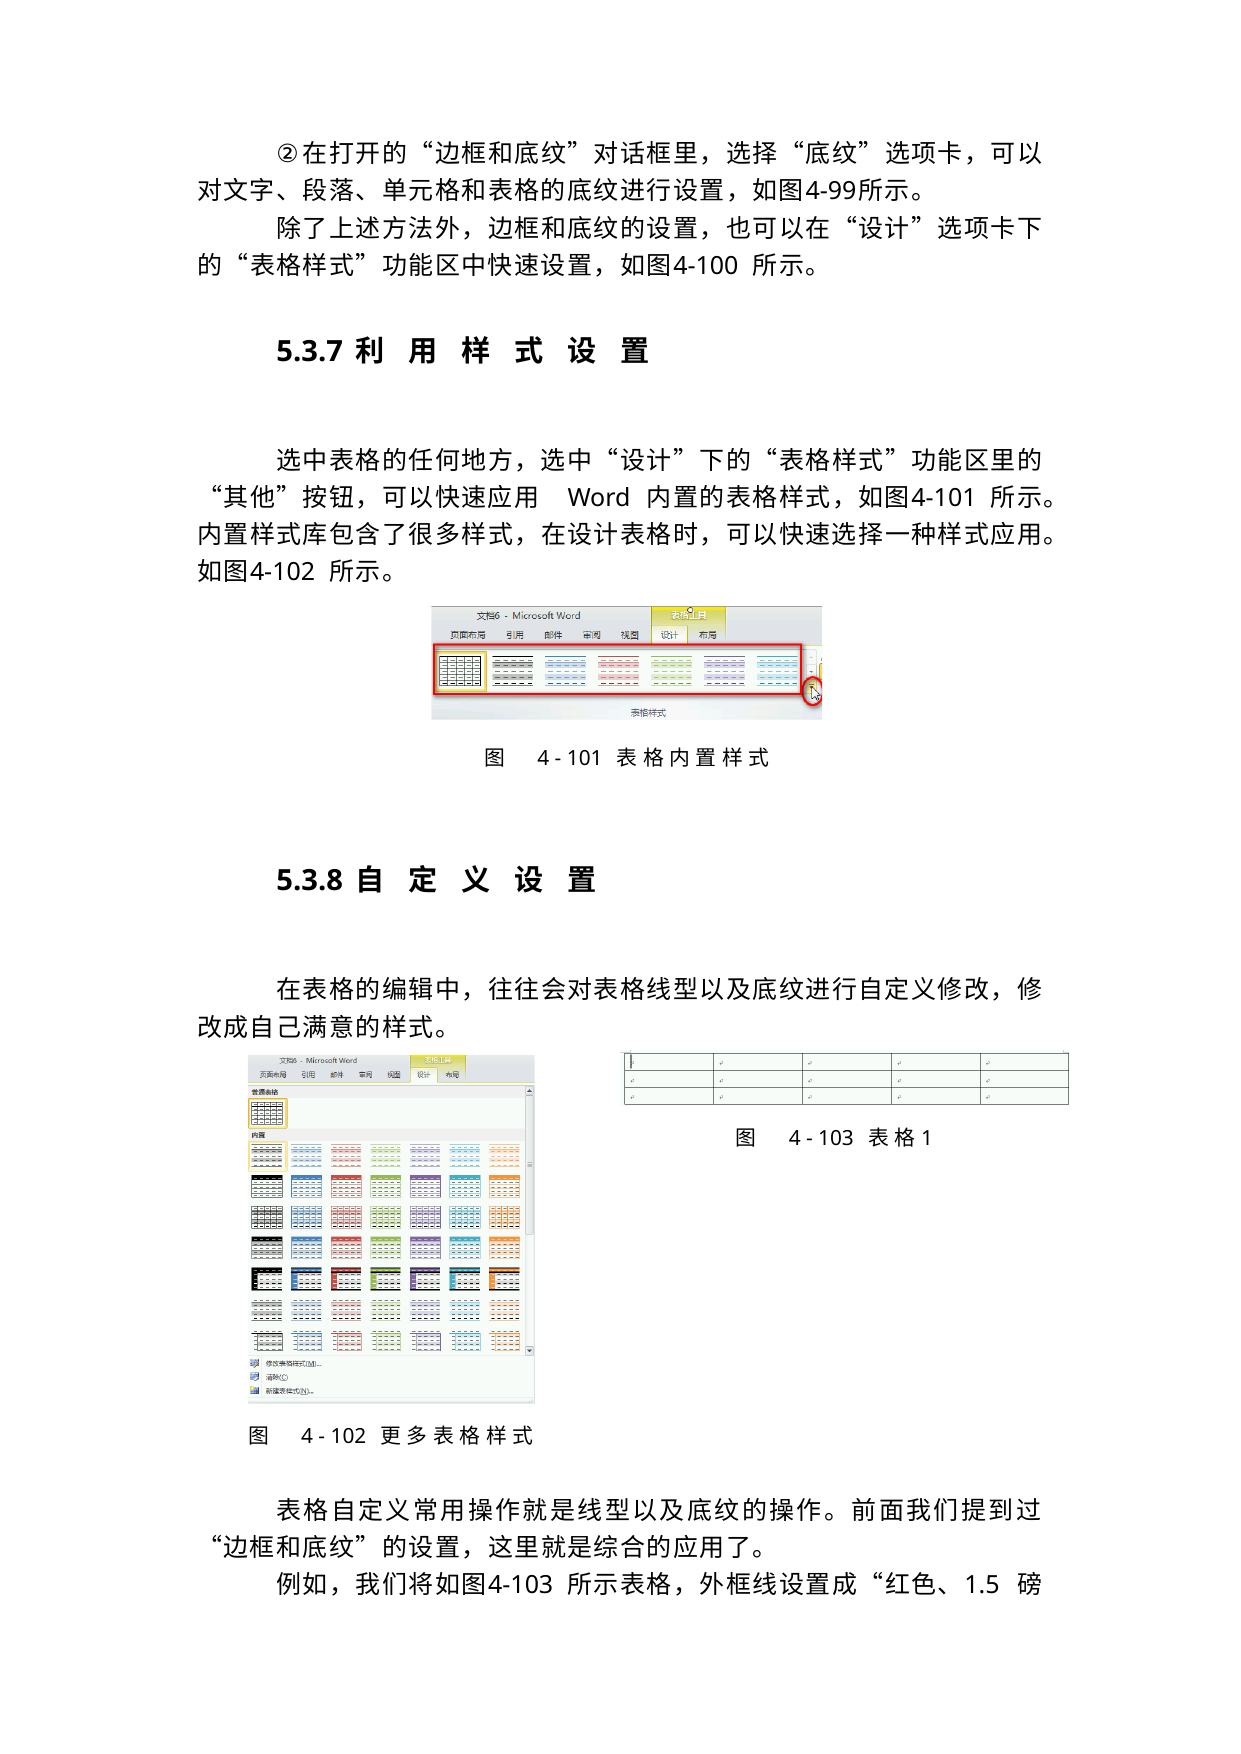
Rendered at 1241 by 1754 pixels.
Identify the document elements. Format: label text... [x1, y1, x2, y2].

text 除了上述方法外，边框和底纹的设置，也可以在“设计”选项卡下的“表格样式”功能区中快速设置，如图4-100所示。 [197, 208, 1043, 282]
picture [620, 1050, 1069, 1106]
picture [247, 1055, 535, 1404]
table_header 图 4 - 102更多表格样式 [186, 1044, 601, 1453]
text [197, 1564, 1043, 1602]
table_header 图 4 - 101表格内置样式 [186, 589, 1074, 774]
list 在打开的“边框和底纹”对话框里，选择“底纹”选项卡，可以对文字、段落、单元格和表格的底纹进行设置，如图4-99所示。 [197, 133, 1043, 208]
text 在表格的编辑中，往往会对表格线型以及底纹进行自定义修改，修改成自己满意的样式。 [197, 969, 1043, 1044]
subtitle 5.3.8 自定义设置 [197, 841, 1043, 915]
text 表格自定义常用操作就是线型以及底纹的操作。前面我们提到过“边框和底纹”的设置，这里就是综合的应用了。 [197, 1490, 1043, 1564]
table_header 图 4 - 103表格1 [601, 1044, 1074, 1453]
text 选中表格的任何地方，选中“设计”下的“表格样式”功能区里的“其他”按钮，可以快速应用 Word内置的表格样式，如图4-101所示。内置样式库包含了很多样式，在设计表格时，可以快速选择一种样式应用。如图4-102所示。 [197, 440, 1043, 588]
subtitle 5.3.7 利用样式设置 [197, 311, 1043, 386]
picture [431, 606, 823, 720]
